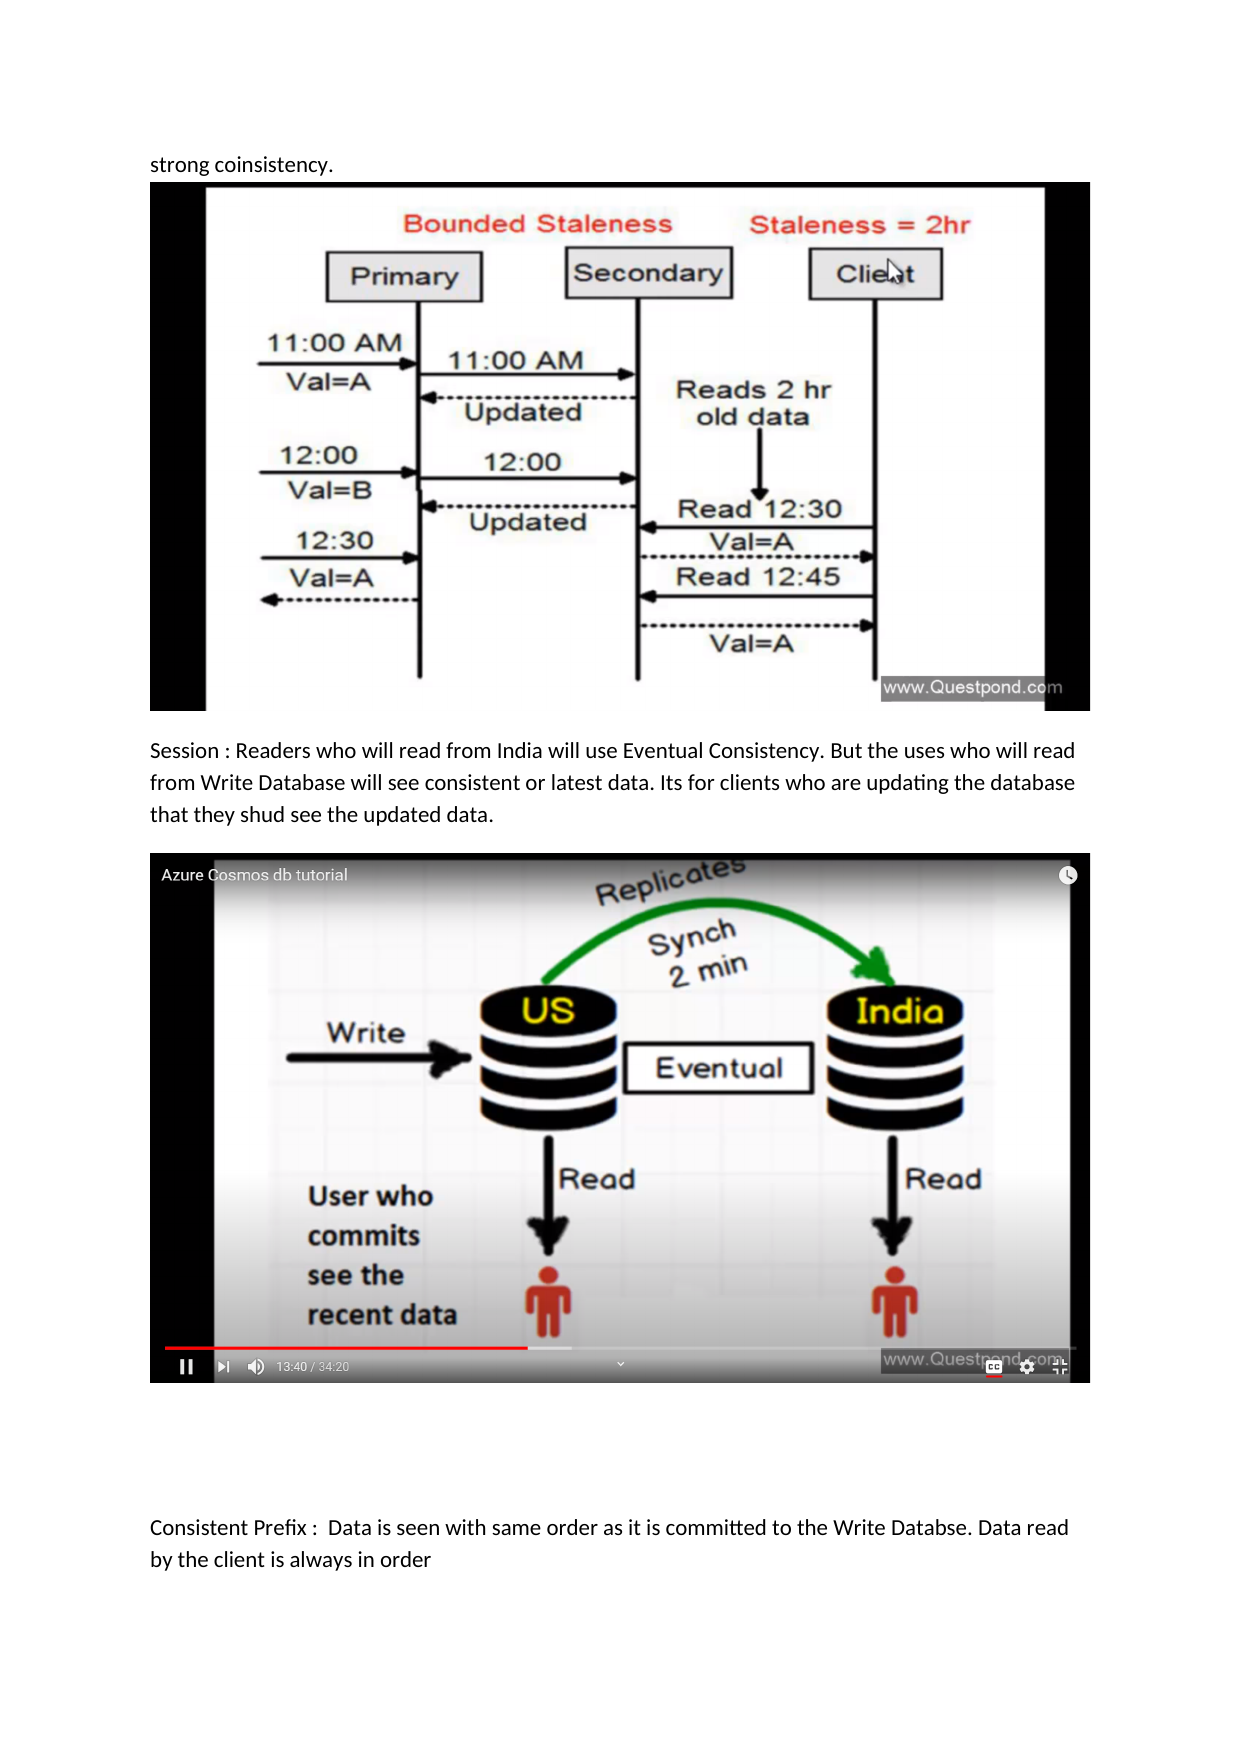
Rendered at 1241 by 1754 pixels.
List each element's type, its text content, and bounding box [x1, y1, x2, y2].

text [150, 150, 1090, 182]
text Consistent Prefix : Data is seen with same order as it is committed to the Write Databse. Data read by the client is always in order [150, 1513, 1090, 1573]
picture [150, 182, 1091, 711]
text Session : Readers who will read from India will use Eventual Consistency. But the uses who will read from Write Database will see consistent or latest data. Its for clients who are updating the database that they shud see the updated data. [150, 736, 1090, 828]
picture [150, 853, 1091, 1383]
